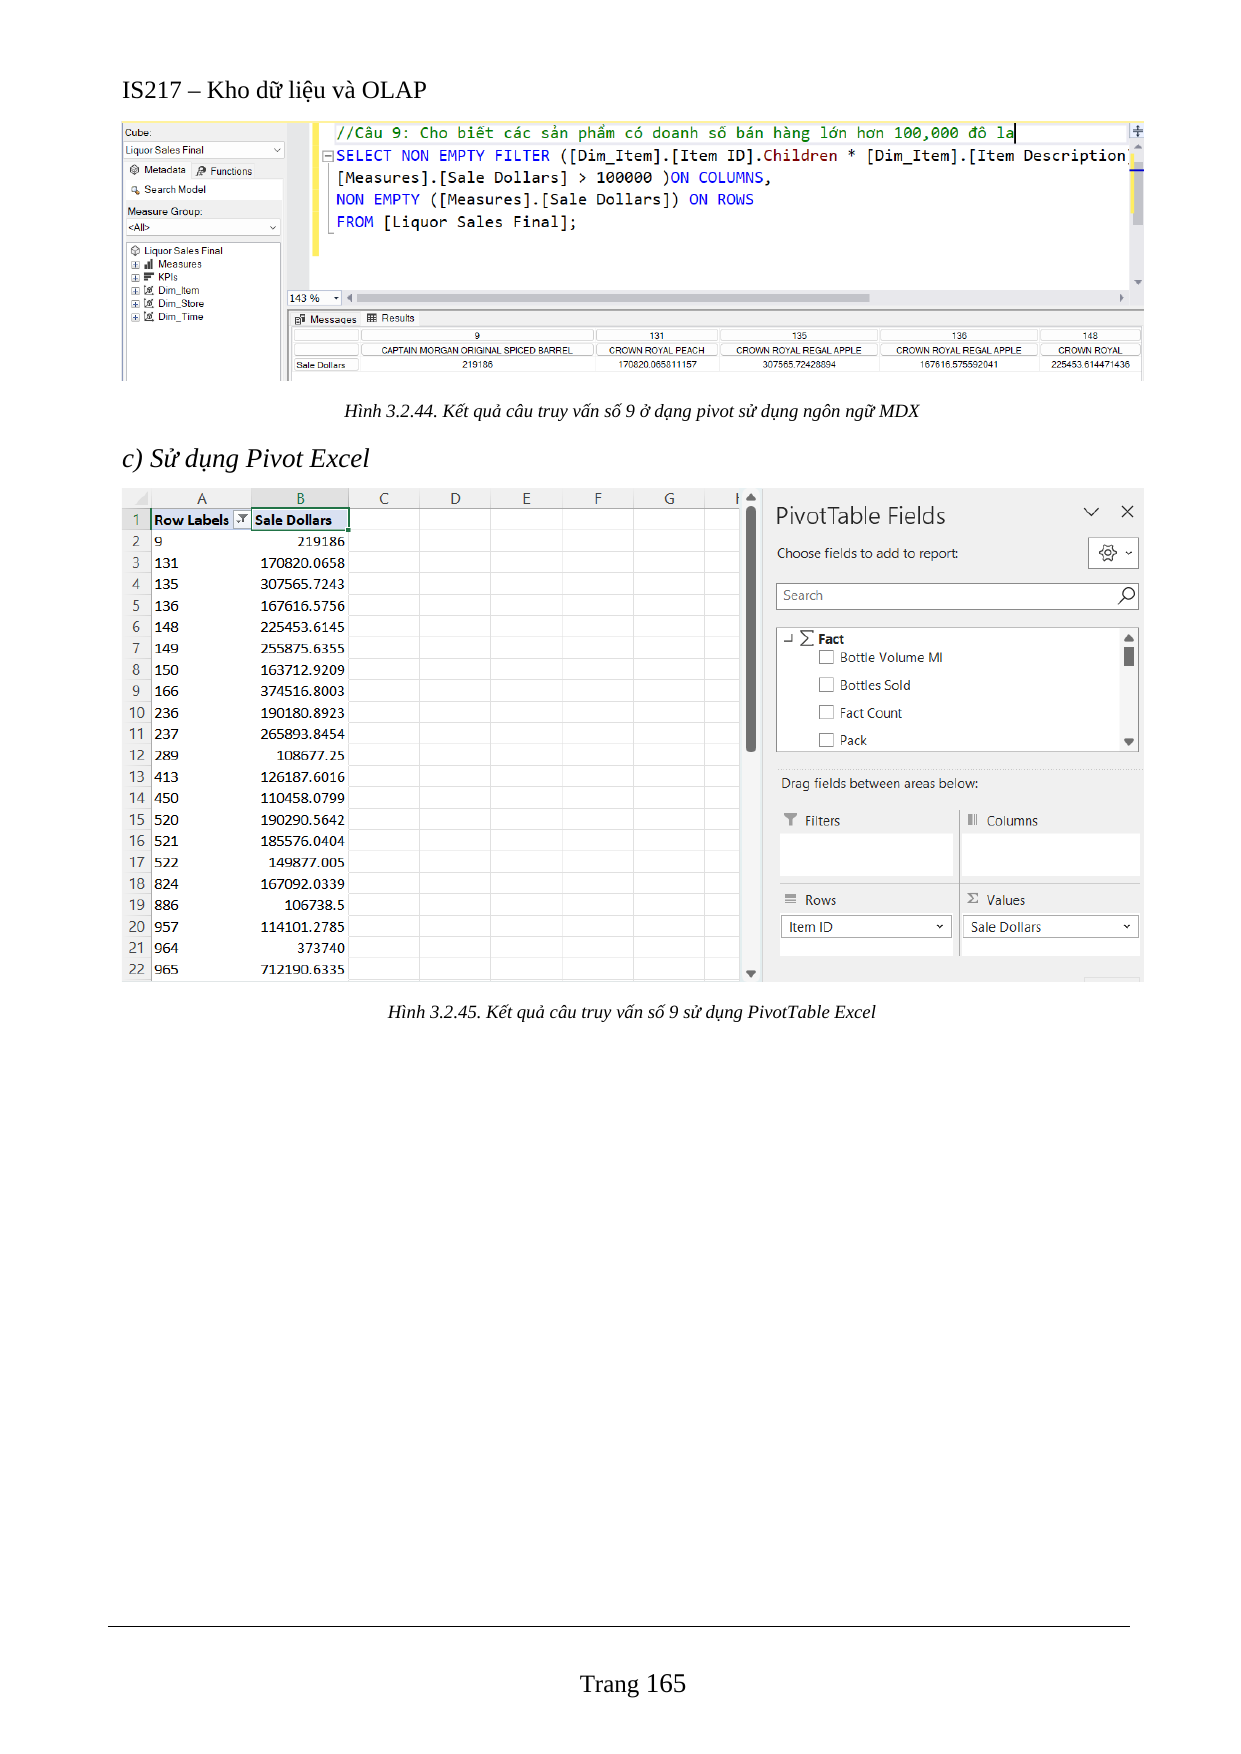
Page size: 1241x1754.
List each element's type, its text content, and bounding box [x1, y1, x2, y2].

subtitle c) Sử dụng Pivot Excel [122, 442, 1144, 473]
text Hình 3.2.45. Kết quả câu truy vấn số 9 sử dụng PivotTable Excel [122, 1001, 1144, 1022]
picture [121, 121, 1144, 381]
picture [121, 488, 1144, 982]
text Hình 3.2.44. Kết quả câu truy vấn số 9 ở dạng pivot sử dụng ngôn ngữ MDX [122, 399, 1144, 421]
